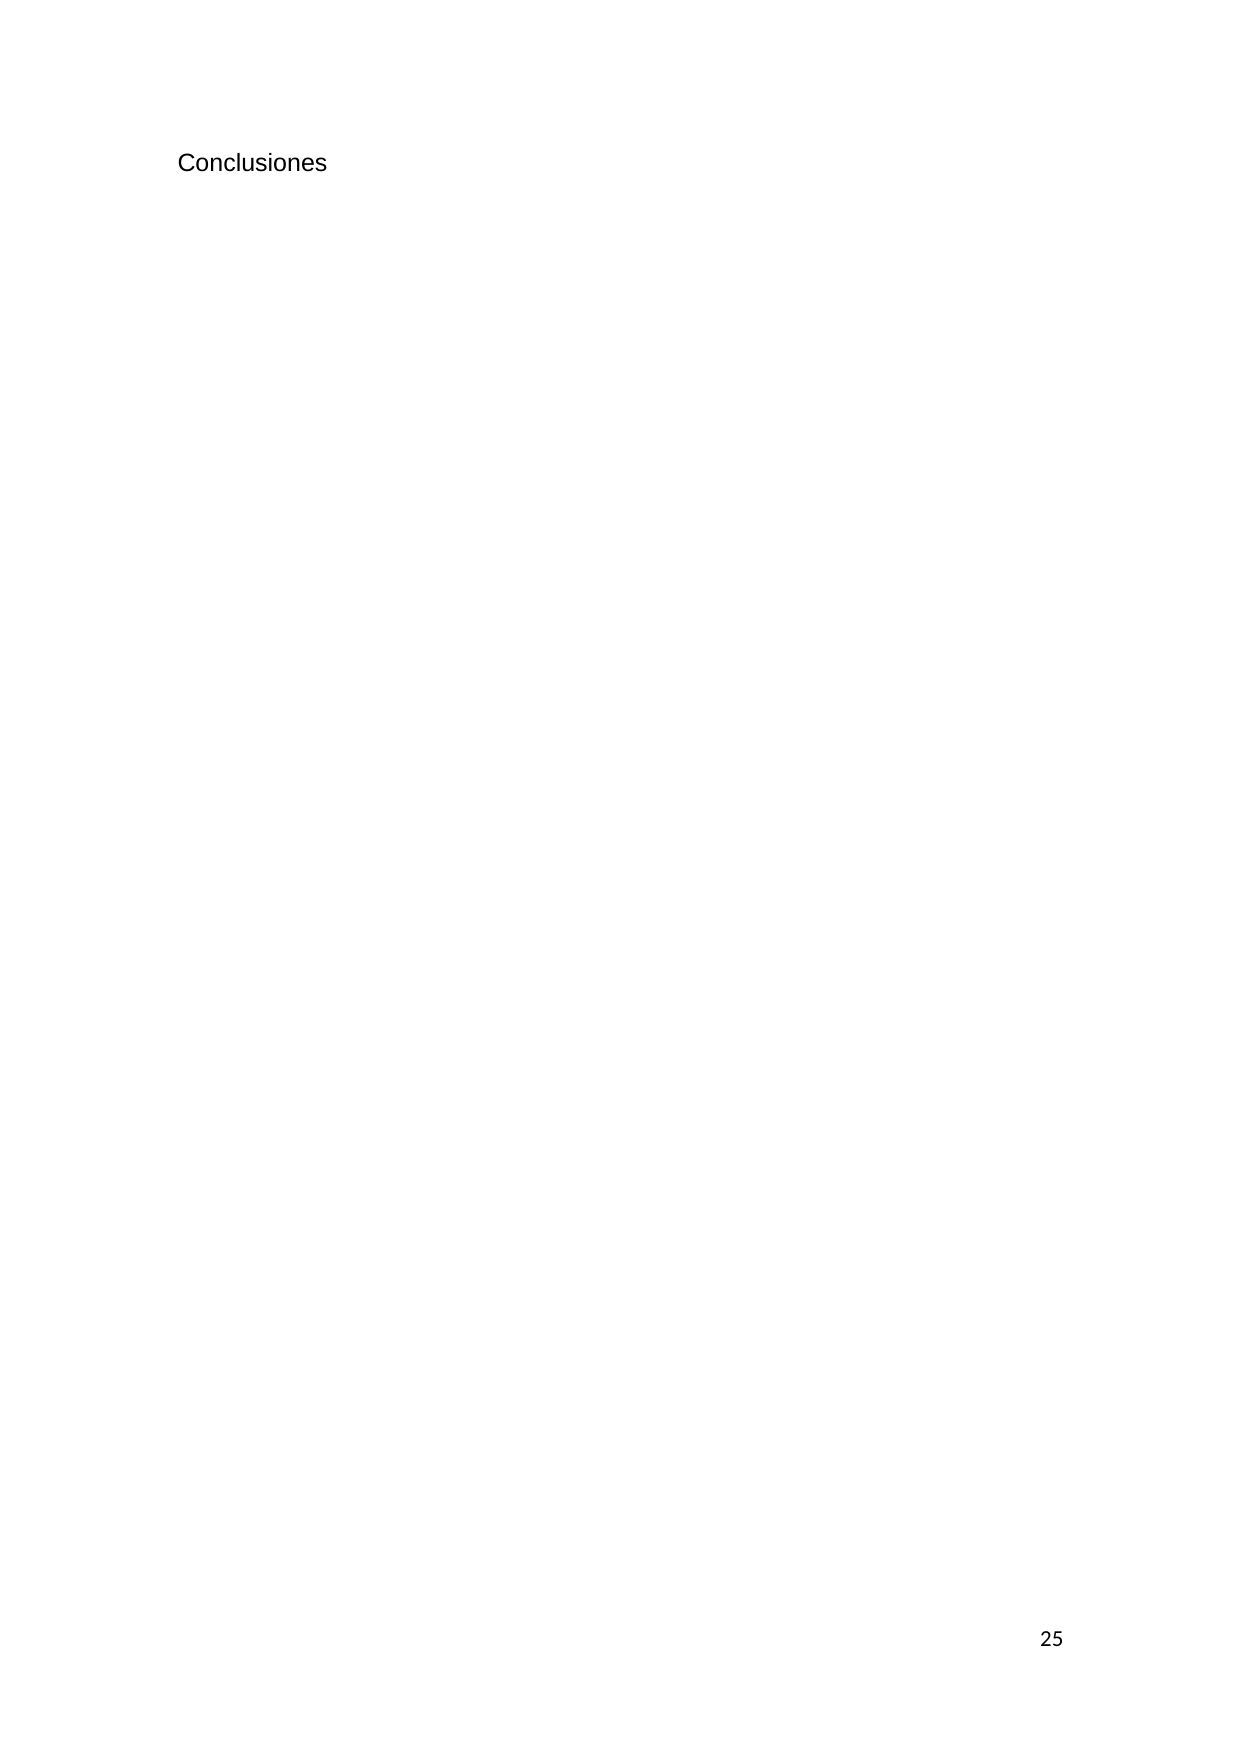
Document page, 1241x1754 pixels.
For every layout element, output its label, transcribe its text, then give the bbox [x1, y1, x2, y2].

text Conclusiones [177, 148, 1063, 176]
